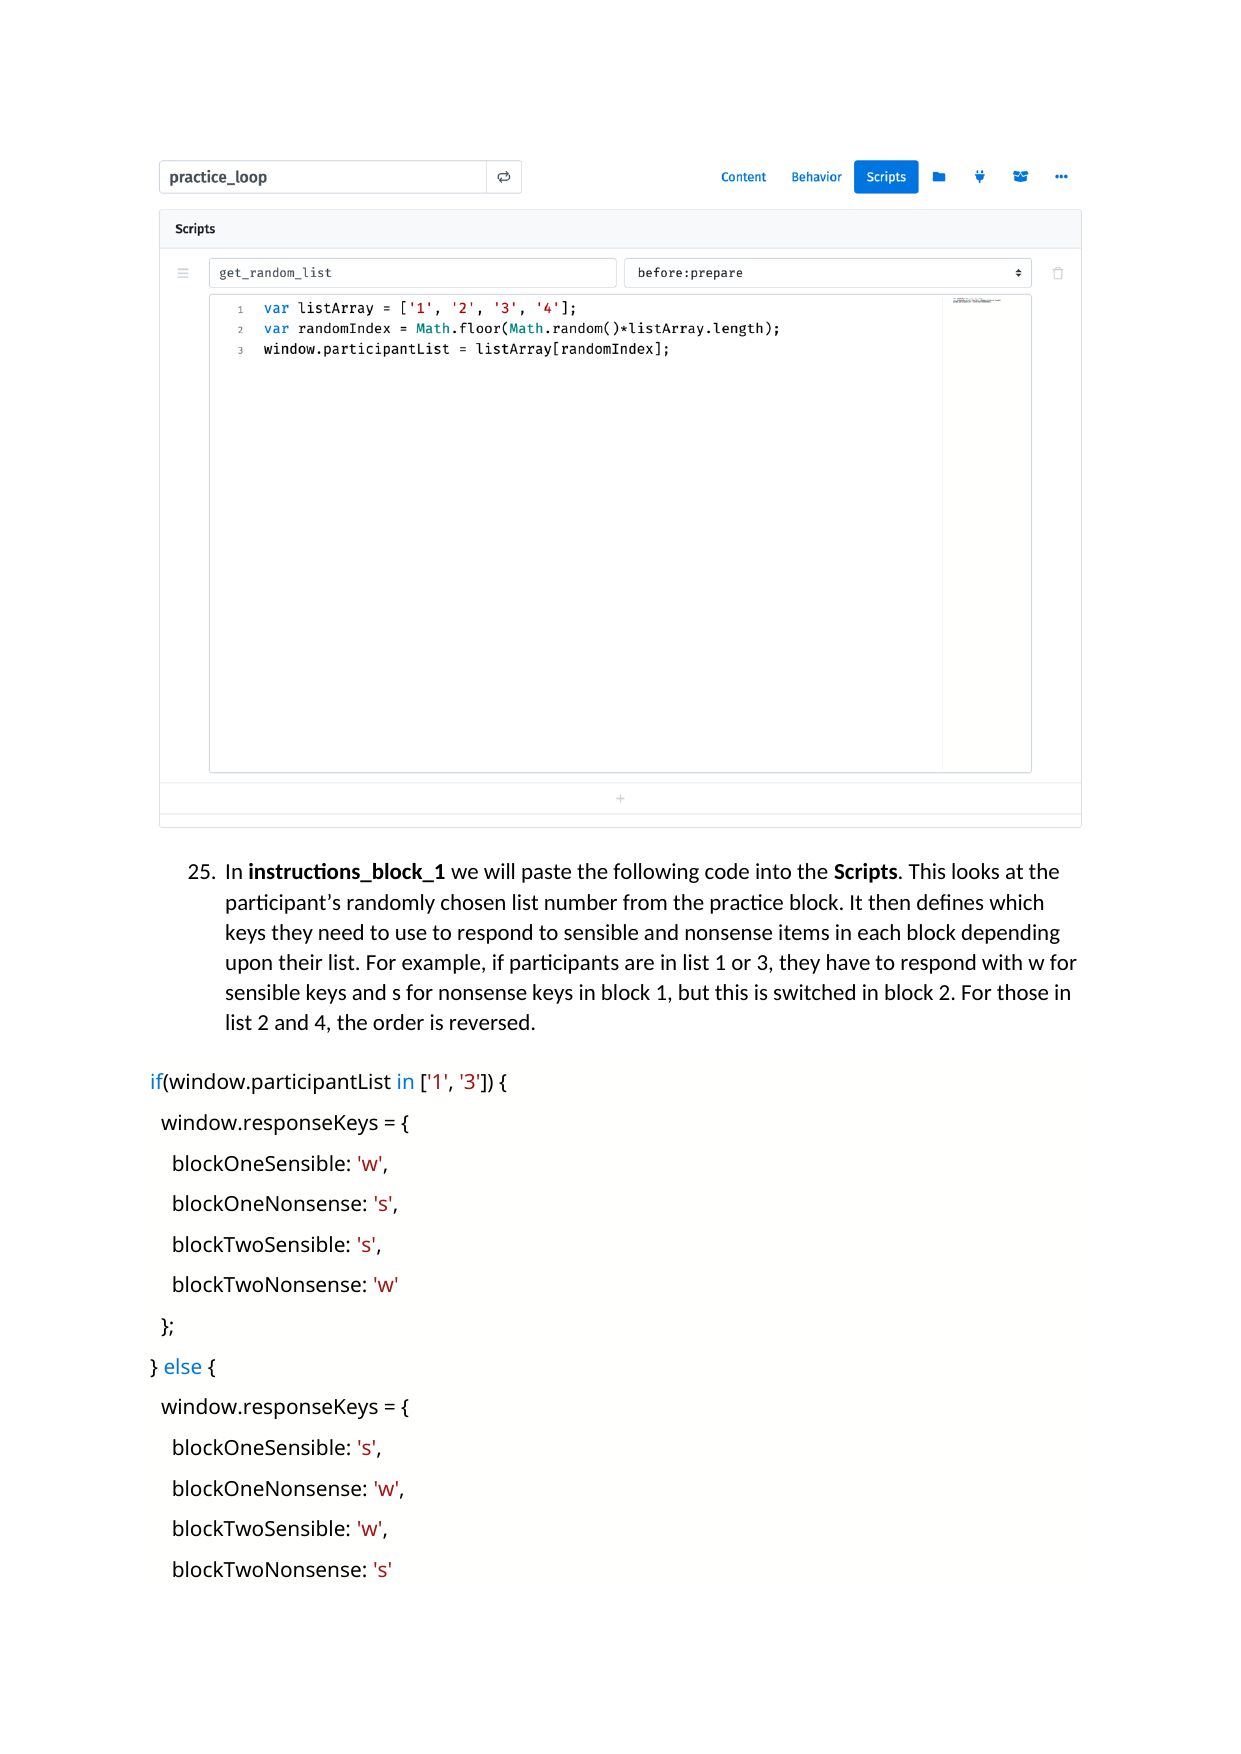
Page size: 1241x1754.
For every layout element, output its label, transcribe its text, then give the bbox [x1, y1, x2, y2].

text blockTwoSensible: 's', [150, 1218, 1090, 1258]
picture [150, 150, 1091, 839]
text blockTwoNonsense: 'w' [150, 1258, 1090, 1299]
text blockOneSensible: 'w', [150, 1137, 1090, 1177]
text }; [150, 1299, 1090, 1340]
text blockTwoSensible: 'w', [150, 1502, 1090, 1543]
text if(window.participantList in ['1', '3']) { [150, 1055, 1090, 1096]
list In instructions_block_1 we will paste the following code into the Scripts. This looks at the participant’s randomly chosen list number from the practice block. It then defines which keys they need to use to respond to sensible and nonsense items in each block depending upon their list. For example, if participants are in list 1 or 3, they have to respond with w for sensible keys and s for nonsense keys in block 1, but this is switched in block 2. For those in list 2 and 4, the order is reversed. [187, 857, 1090, 1036]
text blockOneNonsense: 'w', [150, 1462, 1090, 1502]
text blockOneSensible: 's', [150, 1421, 1090, 1462]
text blockOneNonsense: 's', [150, 1177, 1090, 1218]
text blockTwoNonsense: 's' [150, 1543, 1090, 1583]
text window.responseKeys = { [150, 1380, 1090, 1421]
text } else { [150, 1340, 1090, 1380]
text window.responseKeys = { [150, 1096, 1090, 1137]
